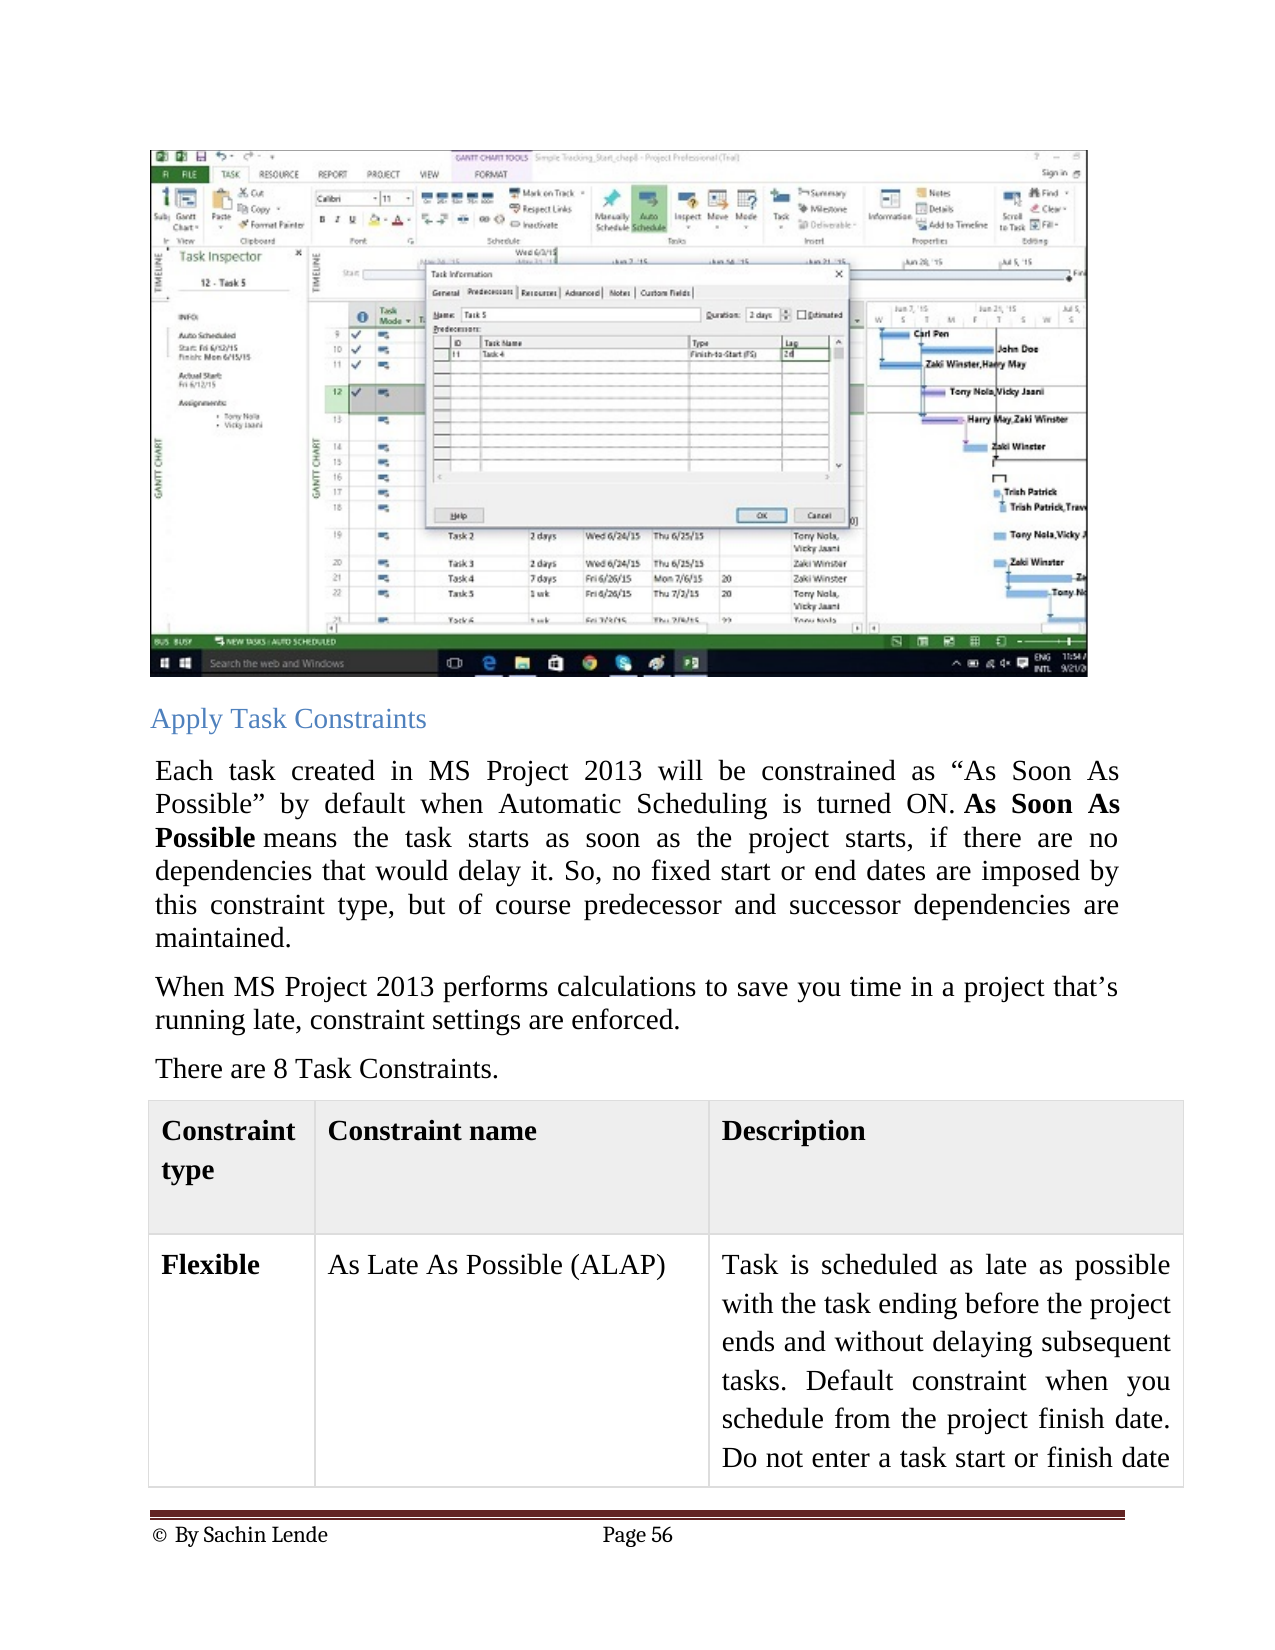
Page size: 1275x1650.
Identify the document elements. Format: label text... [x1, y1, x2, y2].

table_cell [316, 1235, 708, 1486]
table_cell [710, 1235, 1183, 1486]
text Each task created in MS Project 2013 will be constrained as “As Soon As Possible” by default when Automatic Scheduling is turned ON. As Soon As Possible means the task starts as soon as the project starts, if there are no dependencies that would delay it. So, no fixed start or end dates are imposed by this constraint type, but of course predecessor and successor dependencies are maintained. [155, 753, 1120, 954]
picture [150, 150, 1088, 677]
table_header Description [710, 1101, 1183, 1233]
text There are 8 Task Constraints. [155, 1051, 1120, 1084]
table_header Constraint type [149, 1101, 314, 1233]
subtitle Apply Task Constraints [150, 702, 1125, 735]
table_header Constraint name [316, 1101, 708, 1233]
text When MS Project 2013 performs calculations to save you time in a project that’s running late, constraint settings are enforced. [155, 969, 1120, 1036]
table_cell Flexible [149, 1235, 314, 1486]
